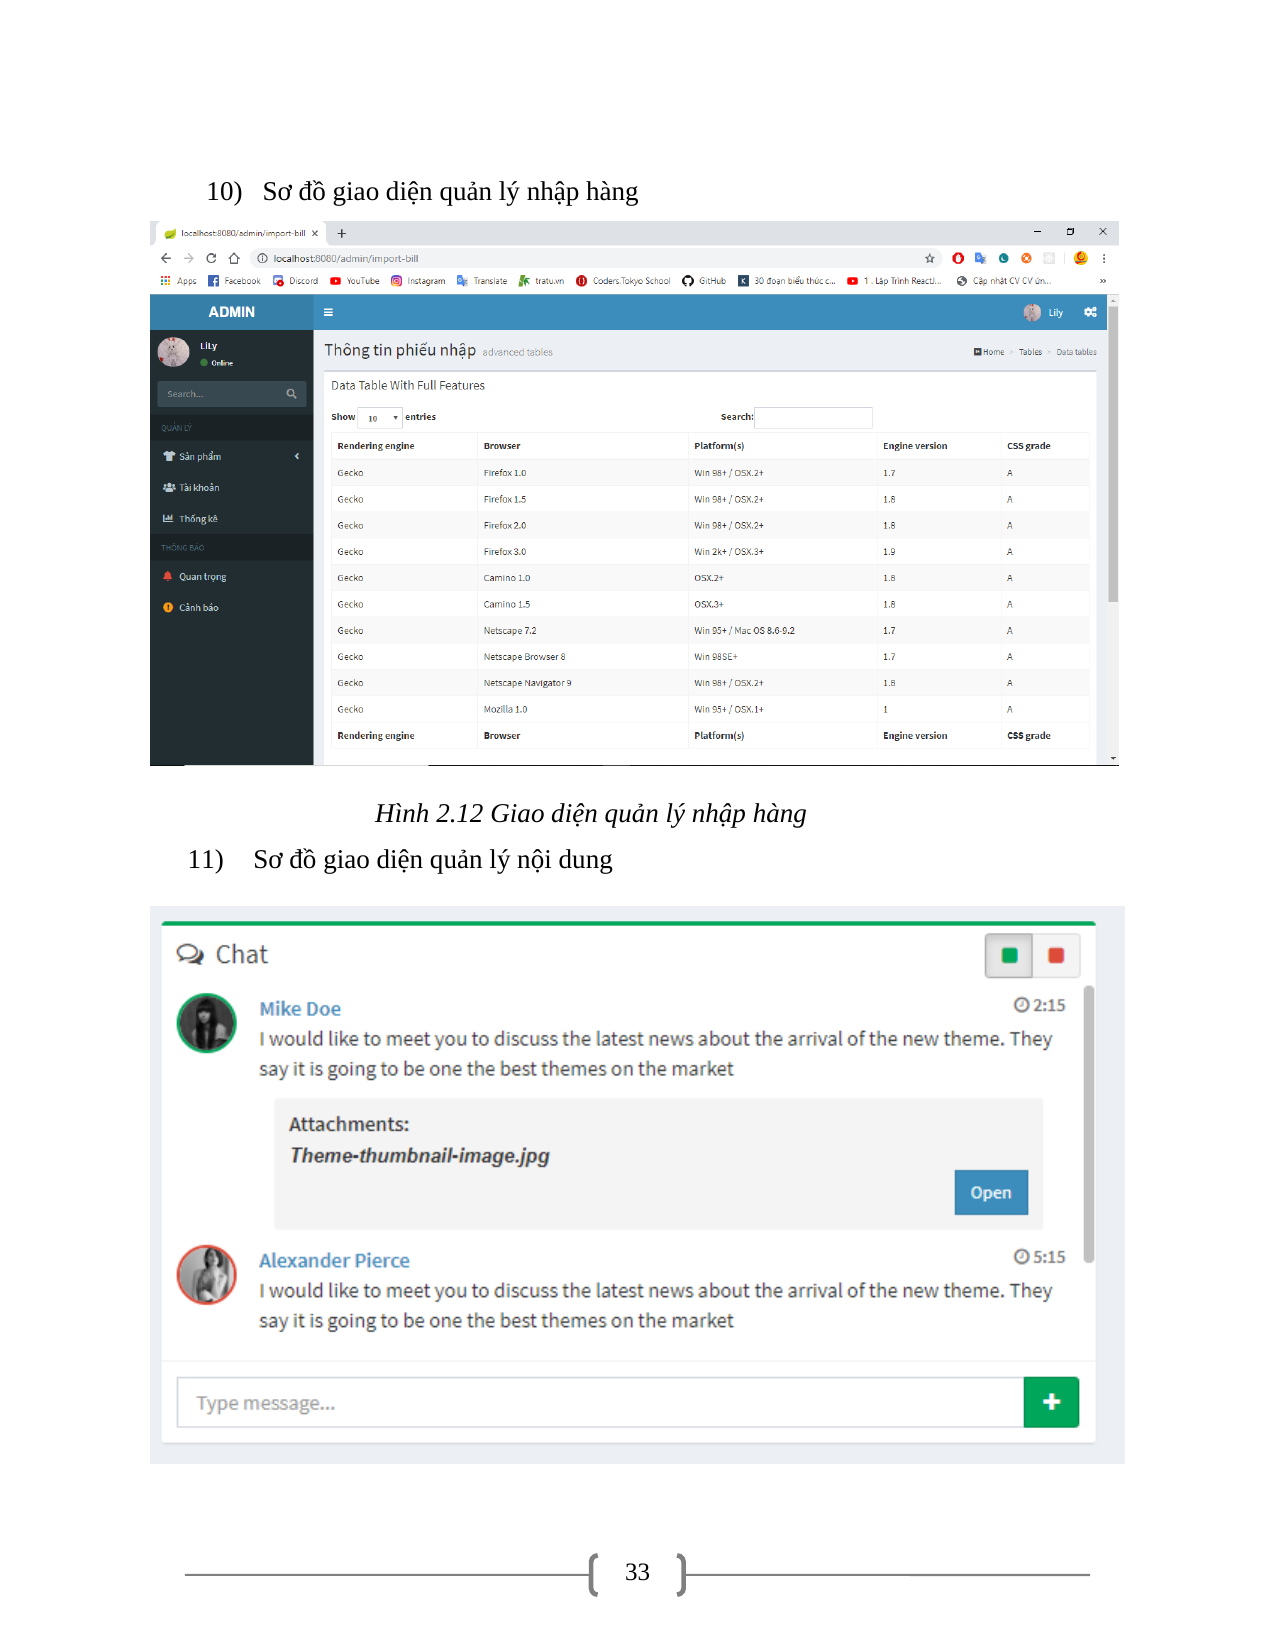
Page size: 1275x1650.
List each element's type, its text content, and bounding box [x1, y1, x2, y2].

list Hình 2.12 Giao diện quản lý nhập hàng [375, 797, 1125, 828]
list Sơ đồ giao diện quản lý nội dung [187, 844, 1125, 875]
picture [150, 906, 1125, 1464]
list Sơ đồ giao diện quản lý nhập hàng [206, 175, 1125, 206]
picture [150, 221, 1125, 766]
